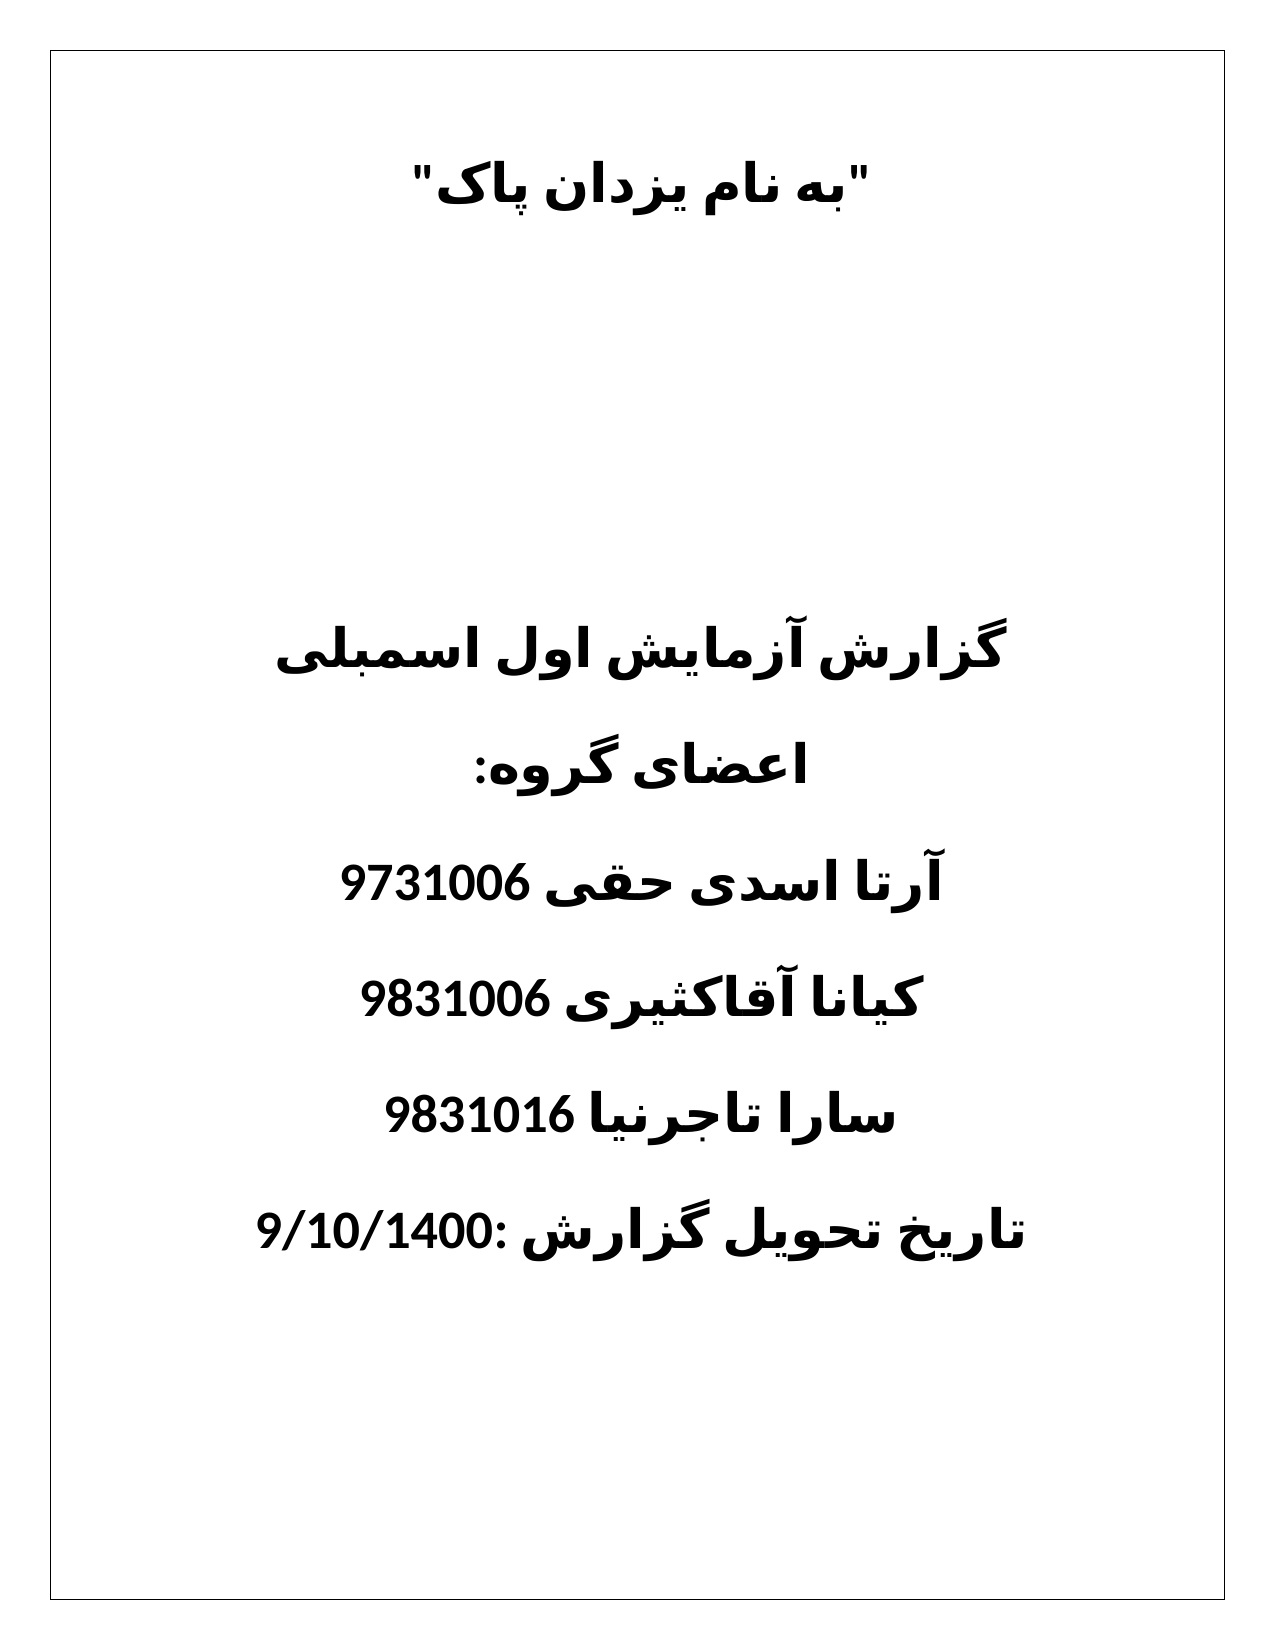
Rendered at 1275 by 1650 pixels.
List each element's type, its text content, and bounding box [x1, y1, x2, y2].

text اعضای گروه: [158, 731, 1125, 797]
text گزارش آزمایش اول اسمبلی [158, 615, 1125, 681]
text سارا تاجرنیا 9831016 [158, 1080, 1125, 1146]
text آرتا اسدی حقی 9731006 [158, 847, 1125, 914]
text تاریخ تحویل گزارش :9/10/1400 [158, 1196, 1125, 1262]
text کیانا آقاکثیری 9831006 [158, 964, 1125, 1030]
text "به نام یزدان پاک" [158, 150, 1125, 216]
